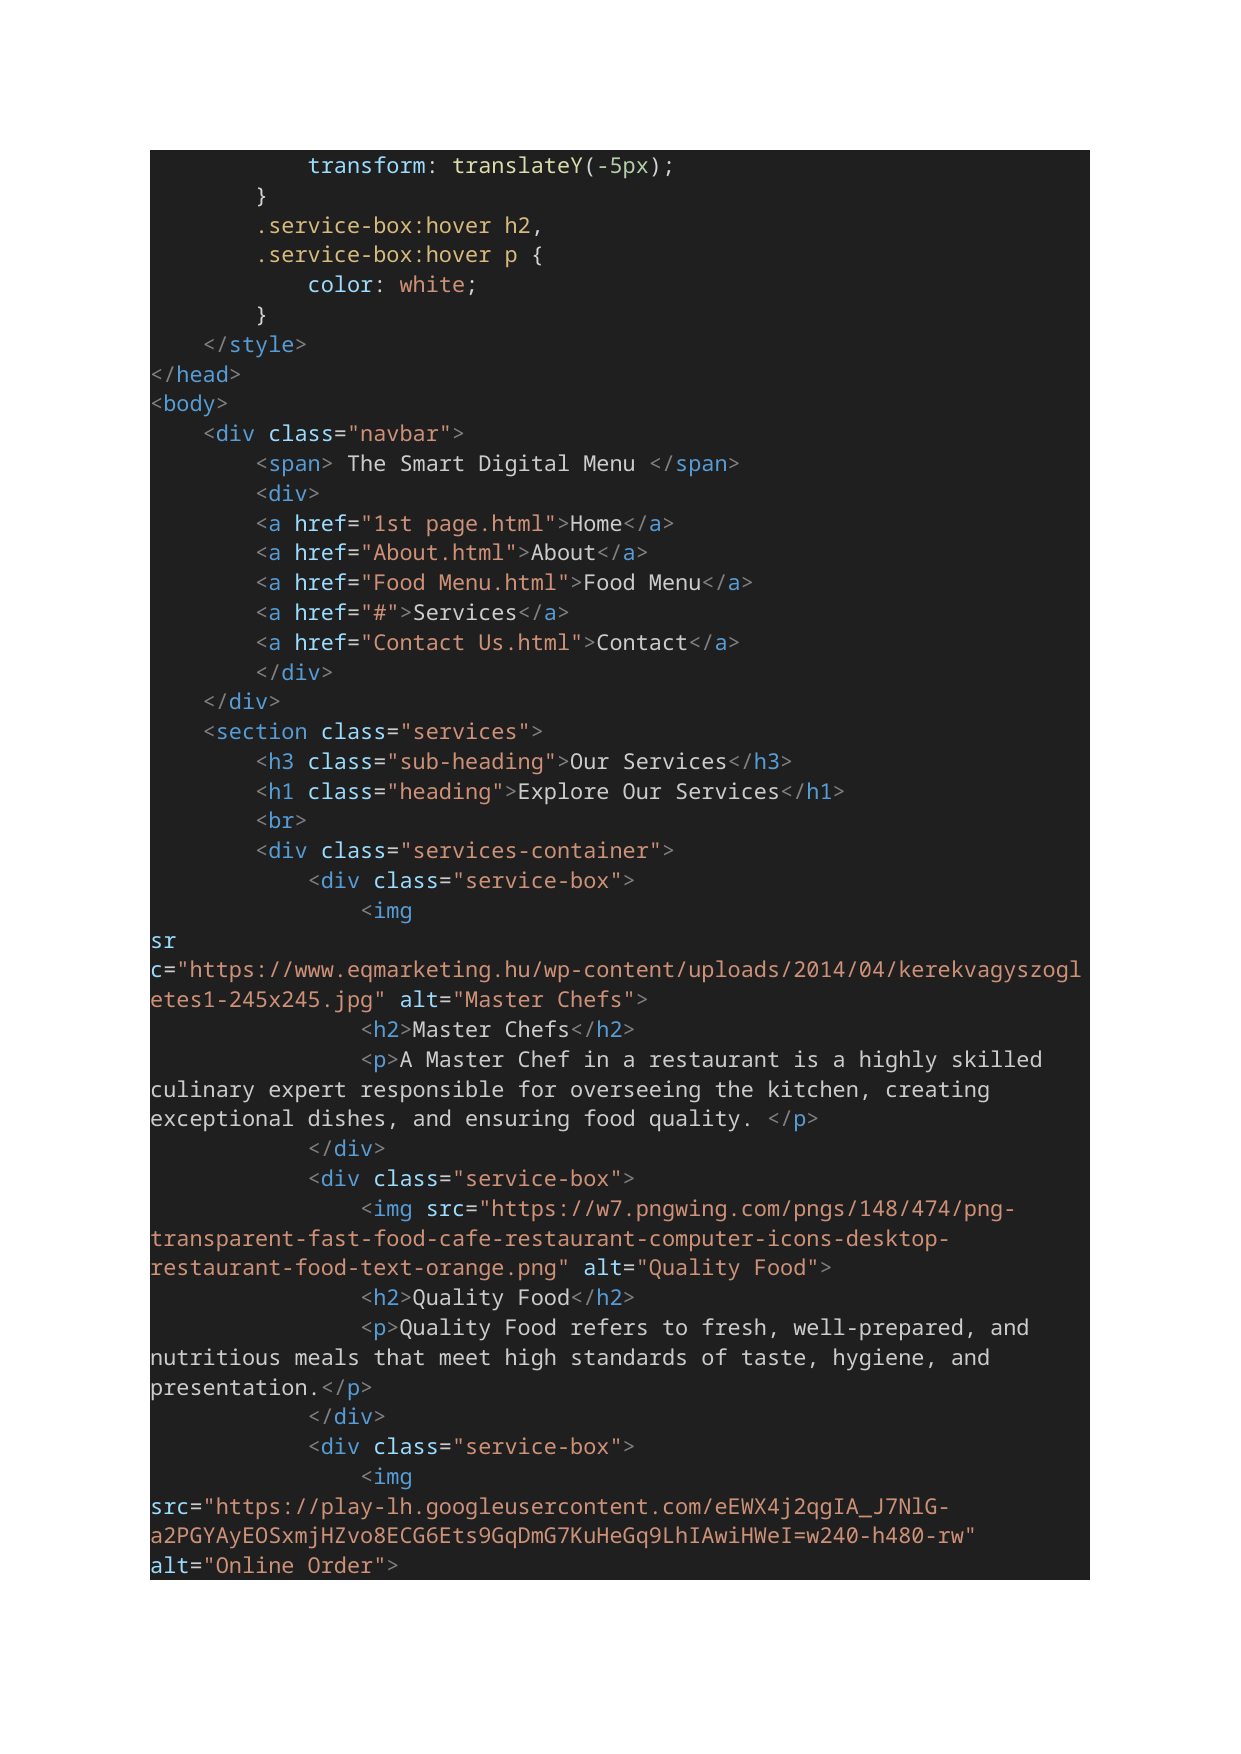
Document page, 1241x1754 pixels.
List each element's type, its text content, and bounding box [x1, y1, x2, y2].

text <h1 class="heading">Explore Our Services</h1> [150, 776, 1090, 805]
text <div class="navbar"> [150, 418, 1090, 448]
text <a href="Food Menu.html">Food Menu</a> [150, 567, 1090, 597]
text <p>Quality Food refers to fresh, well-prepared, and nutritious meals that meet high standards of taste, hygiene, and presentation.</p> [150, 1312, 1090, 1401]
text </div> [150, 656, 1090, 686]
text <div> [150, 478, 1090, 507]
text </div> [150, 686, 1090, 716]
text <div class="service-box"> [150, 865, 1090, 895]
text </div> [150, 1133, 1090, 1163]
text <a href="Contact Us.html">Contact</a> [150, 627, 1090, 656]
text color: white; [150, 269, 1090, 299]
text </head> [150, 358, 1090, 388]
text <h2>Quality Food</h2> [150, 1282, 1090, 1312]
text <h3 class="sub-heading">Our Services</h3> [150, 746, 1090, 776]
text } [150, 180, 1090, 209]
text <img src="https://play-lh.googleusercontent.com/eEWX4j2qgIA_J7NlG-a2PGYAyEOSxmjHZvo8ECG6Ets9GqDmG7KuHeGq9LhIAwiHWeI=w240-h480-rw" alt="Online Order"> [150, 1461, 1090, 1580]
text .service-box:hover h2, [150, 209, 1090, 239]
text </style> [150, 329, 1090, 358]
text <h2>Master Chefs</h2> [150, 1014, 1090, 1044]
text <span> The Smart Digital Menu </span> [150, 448, 1090, 478]
text <body> [150, 388, 1090, 418]
text } [150, 299, 1090, 329]
text <div class="service-box"> [150, 1431, 1090, 1461]
text </div> [150, 1401, 1090, 1431]
text <a href="#">Services</a> [150, 597, 1090, 627]
text .service-box:hover p { [150, 239, 1090, 269]
text <div class="service-box"> [150, 1163, 1090, 1193]
text <a href="About.html">About</a> [150, 537, 1090, 567]
text <section class="services"> [150, 716, 1090, 746]
text <br> [150, 805, 1090, 835]
text <div class="services-container"> [150, 835, 1090, 865]
text <img src="https://www.eqmarketing.hu/wp-content/uploads/2014/04/kerekvagyszogletes1-245x245.jpg" alt="Master Chefs"> [150, 895, 1090, 1014]
text <a href="1st page.html">Home</a> [150, 507, 1090, 537]
text transform: translateY(-5px); [150, 150, 1090, 180]
text <p>A Master Chef in a restaurant is a highly skilled culinary expert responsible for overseeing the kitchen, creating exceptional dishes, and ensuring food quality. </p> [150, 1044, 1090, 1133]
text <img src="https://w7.pngwing.com/pngs/148/474/png-transparent-fast-food-cafe-restaurant-computer-icons-desktop-restaurant-food-text-orange.png" alt="Quality Food"> [150, 1193, 1090, 1282]
